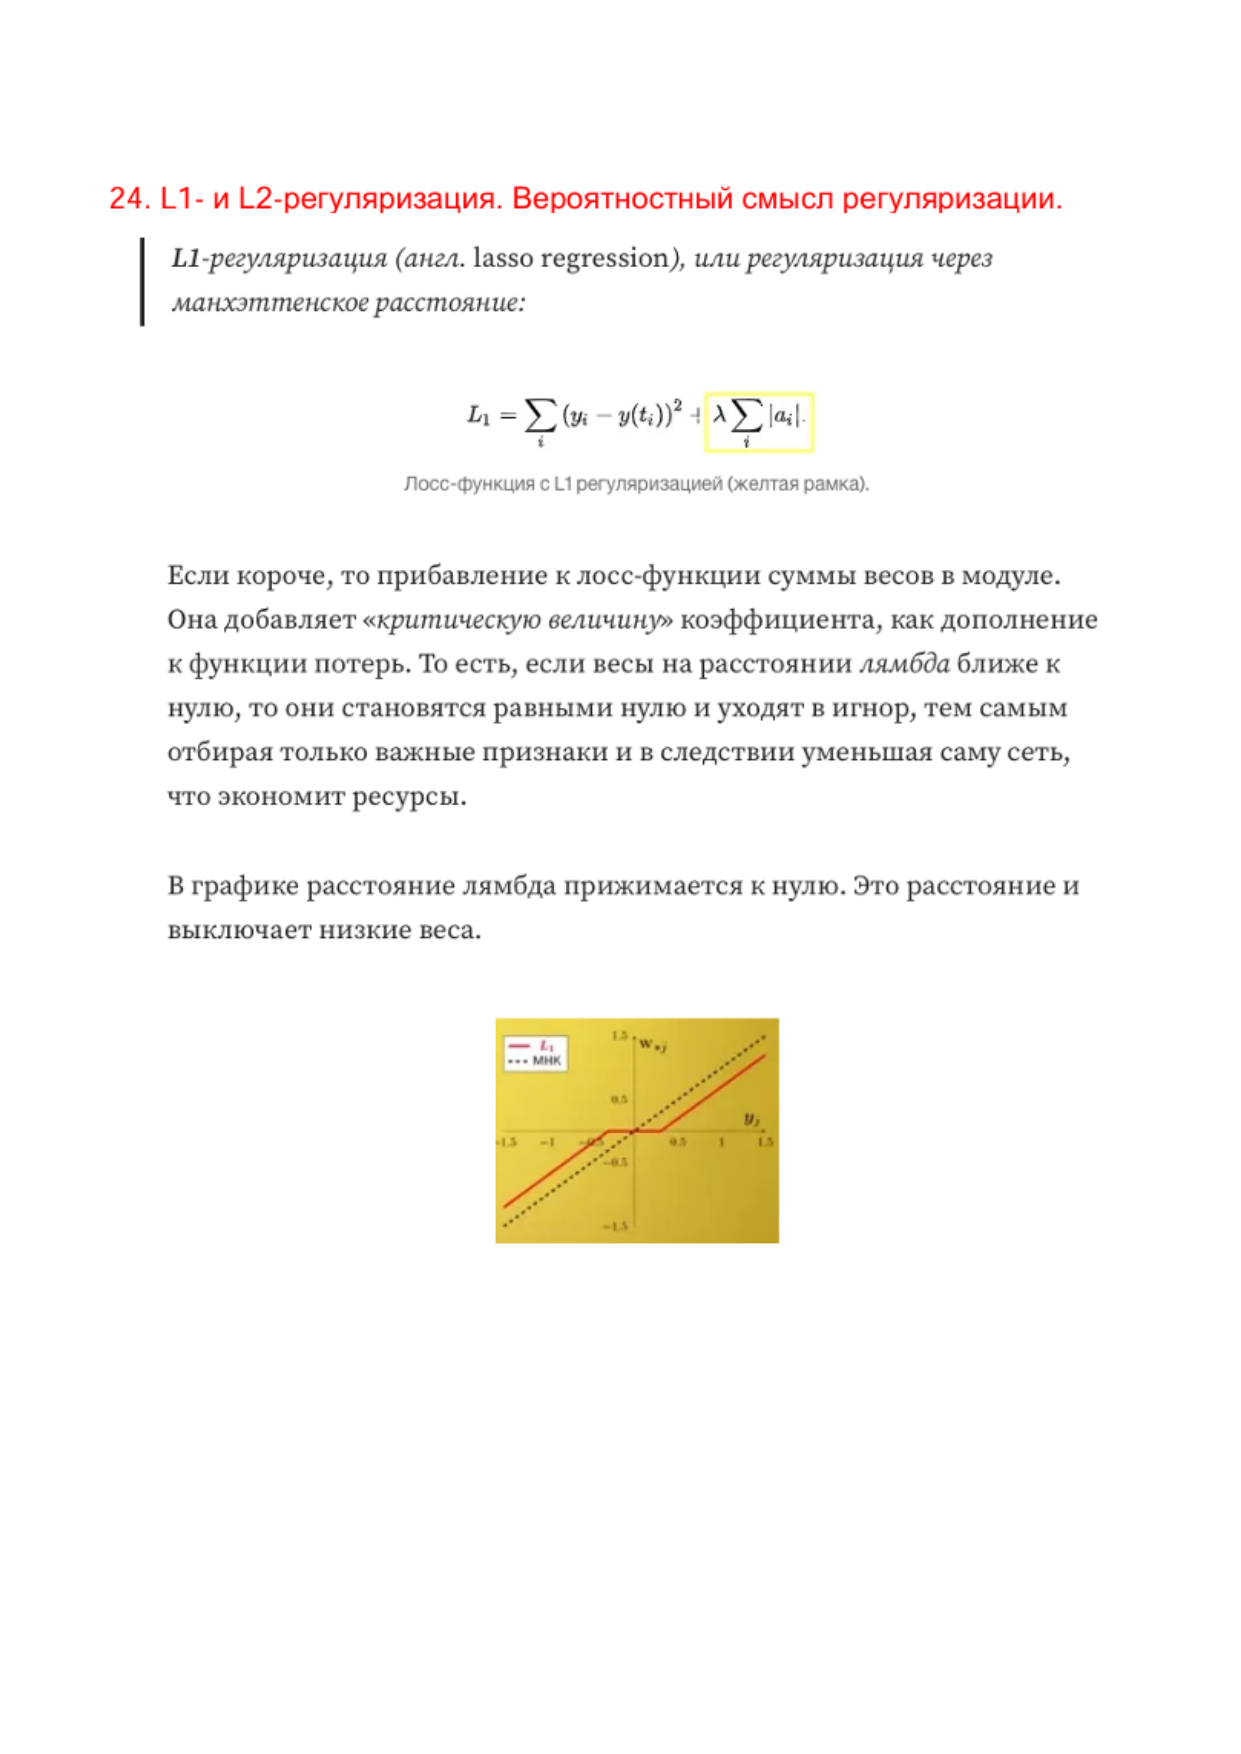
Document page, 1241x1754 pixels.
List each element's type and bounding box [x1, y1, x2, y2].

picture [88, 175, 1137, 1262]
